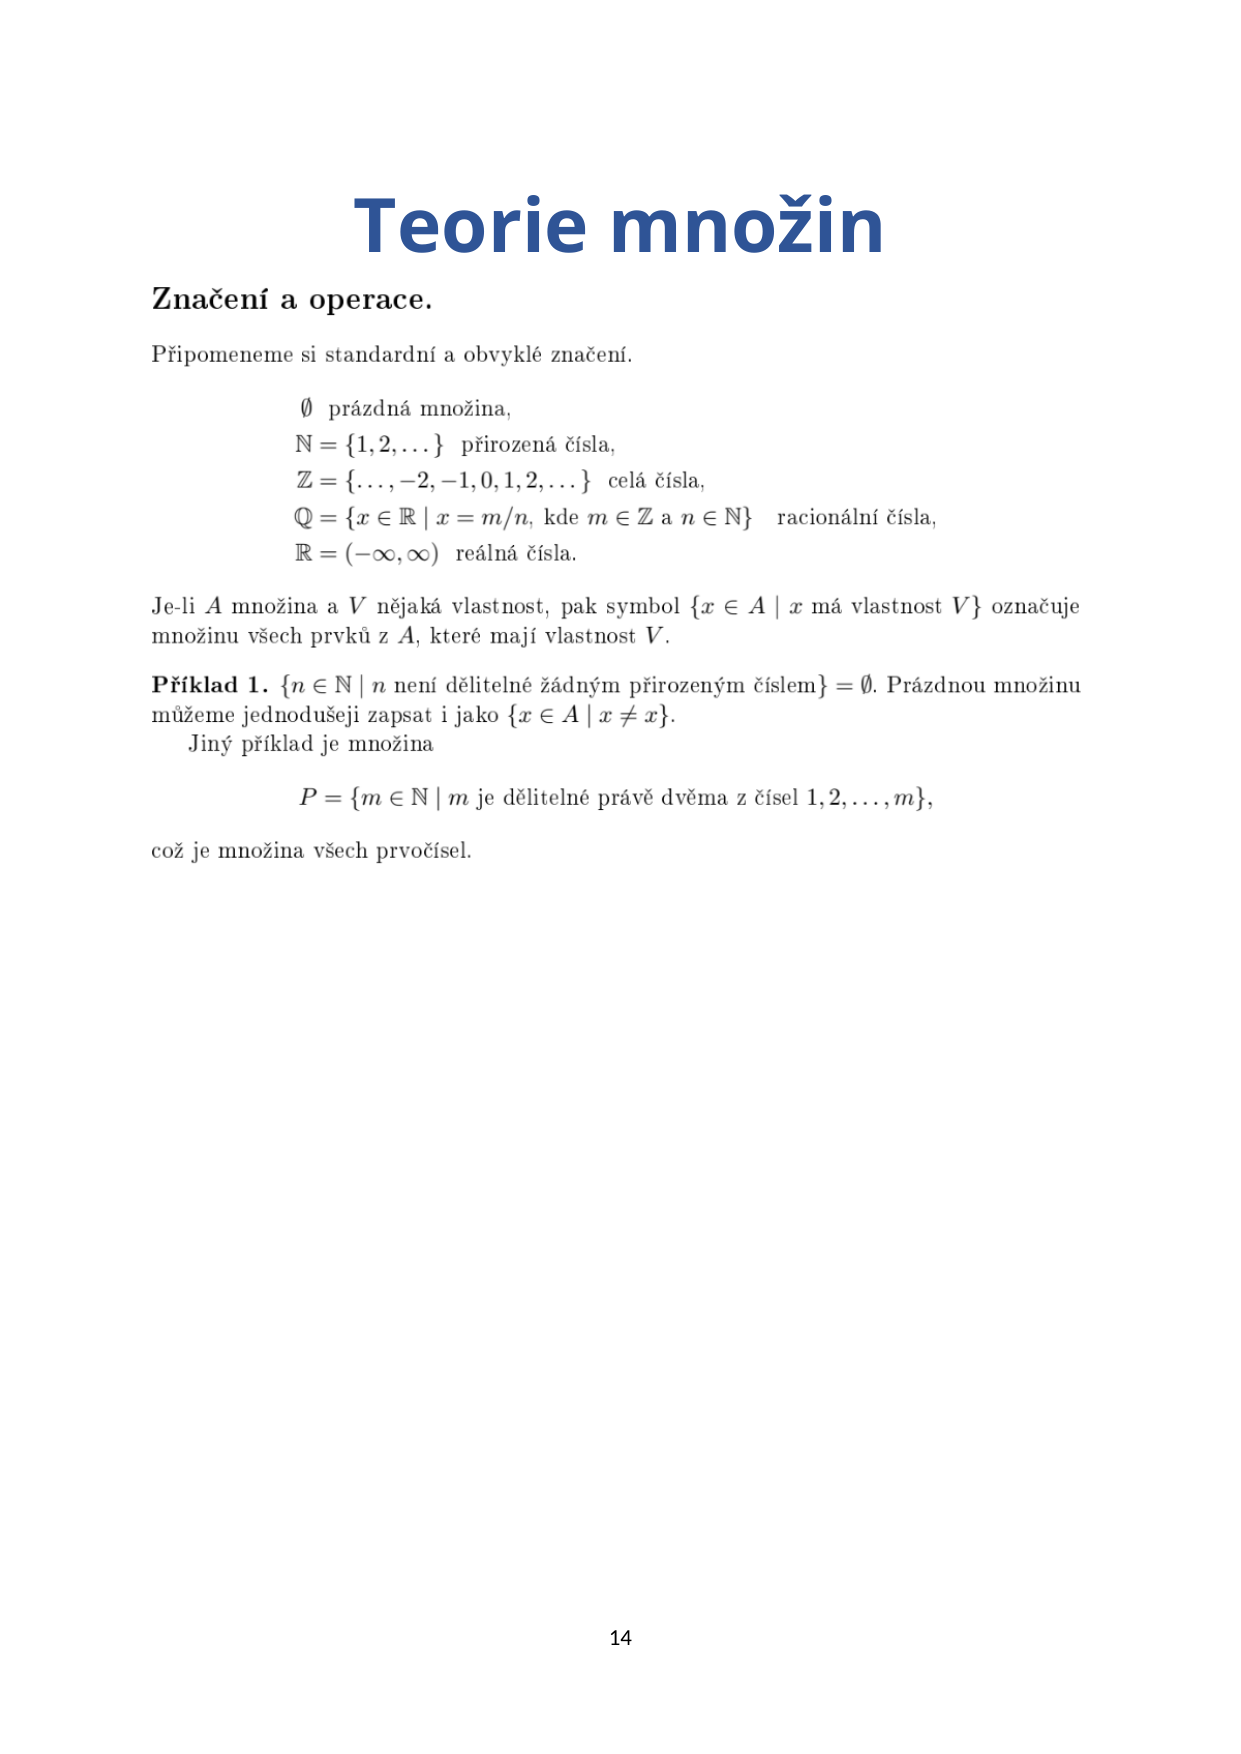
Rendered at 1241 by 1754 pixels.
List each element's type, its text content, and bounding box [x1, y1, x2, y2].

subtitle Teorie množin [148, 173, 1093, 275]
picture [147, 282, 1089, 866]
